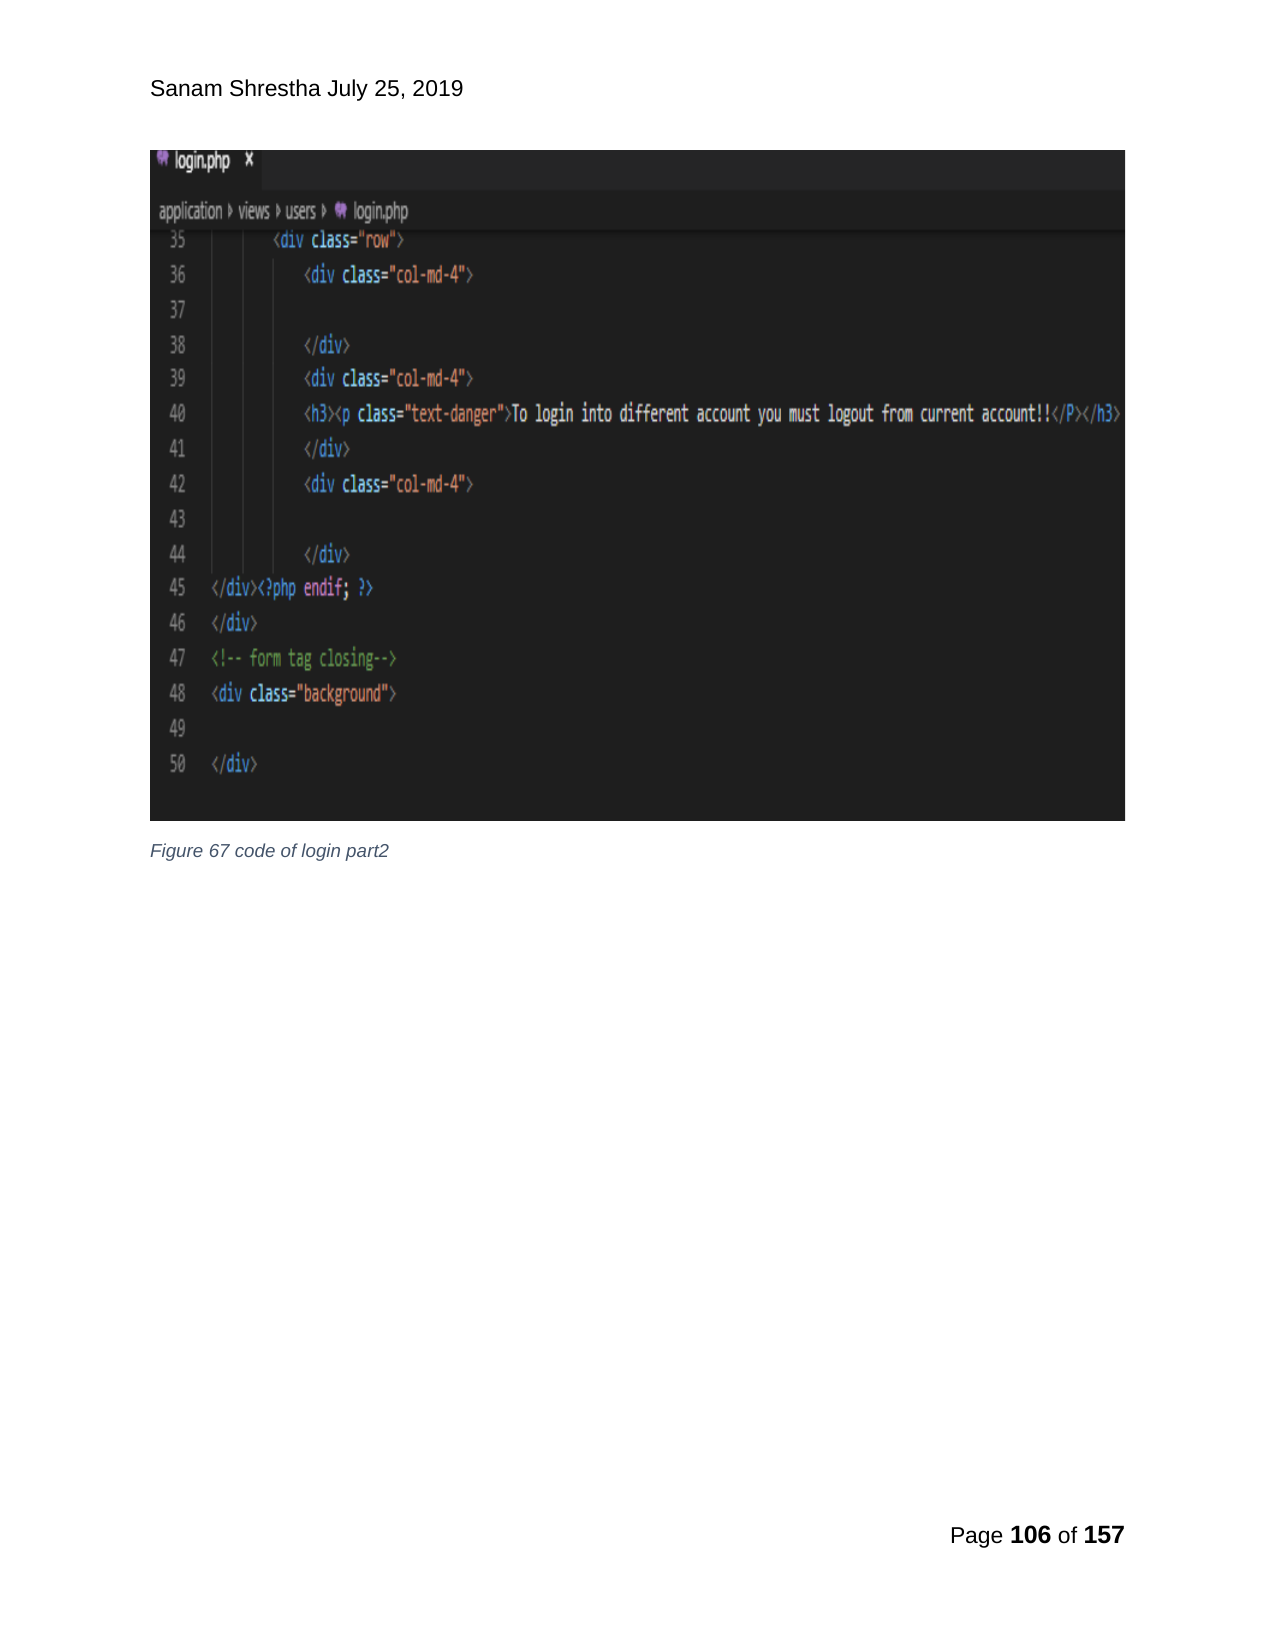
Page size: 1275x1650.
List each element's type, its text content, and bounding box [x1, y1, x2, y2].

picture [150, 150, 1125, 821]
